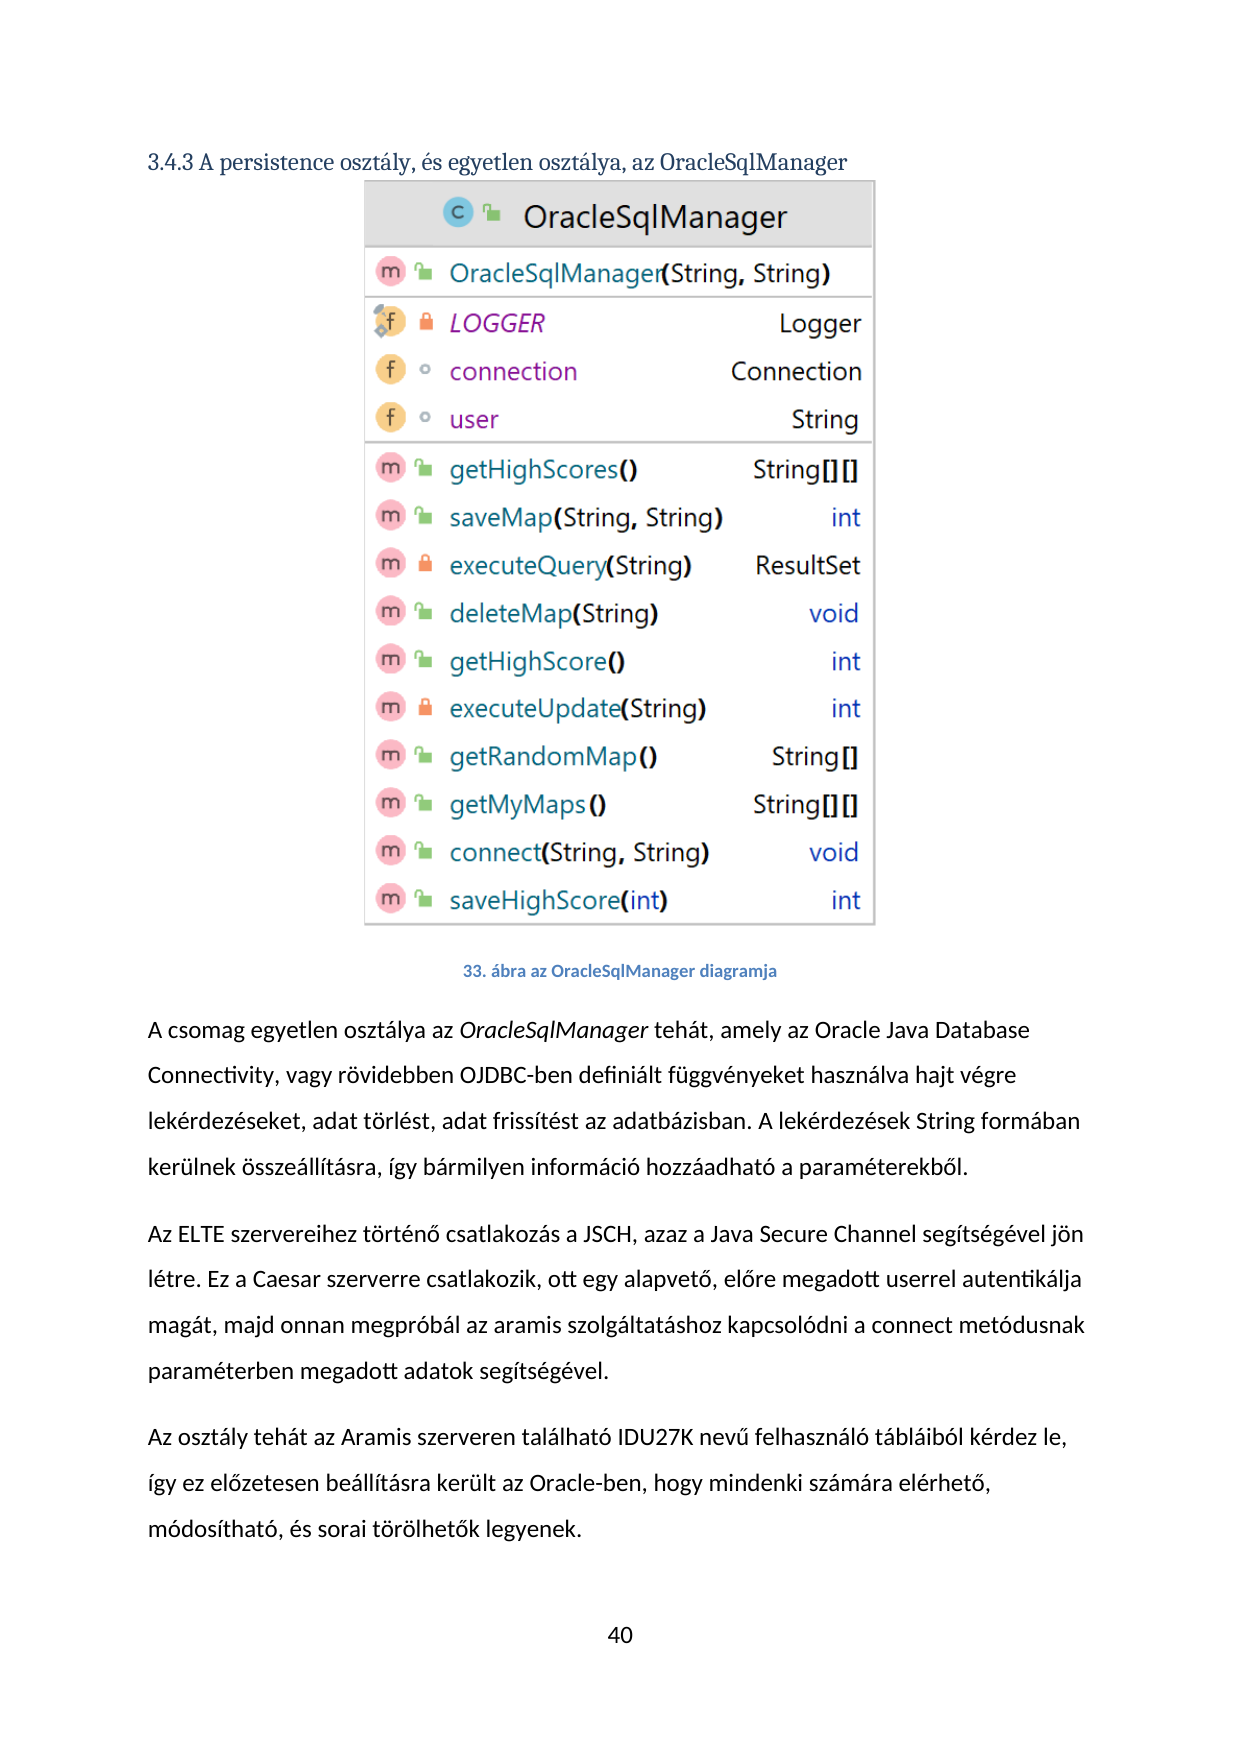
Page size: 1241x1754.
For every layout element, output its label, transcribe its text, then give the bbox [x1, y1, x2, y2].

text A csomag egyetlen osztálya az OracleSqlManager tehát, amely az Oracle Java Database Connectivity, vagy rövidebben OJDBC-ben definiált függvényeket használva hajt végre lekérdezéseket, adat törlést, adat frissítést az adatbázisban. A lekérdezések String formában kerülnek összeállításra, így bármilyen információ hozzáadható a paraméterekből. [148, 1014, 1093, 1182]
subtitle 3.4.3 A persistence osztály, és egyetlen osztálya, az OracleSqlManager [148, 148, 1093, 176]
text Az osztály tehát az Aramis szerveren található IDU27K nevű felhasználó tábláiból kérdez le, így ez előzetesen beállításra került az Oracle-ben, hogy mindenki számára elérhető, módosítható, és sorai törölhetők legyenek. [148, 1421, 1093, 1543]
text Az ELTE szervereihez történő csatlakozás a JSCH, azaz a Java Secure Channel segítségével jön létre. Ez a Caesar szerverre csatlakozik, ott egy alapvető, előre megadott userrel autentikálja magát, majd onnan megpróbál az aramis szolgáltatáshoz kapcsolódni a connect metódusnak paraméterben megadott adatok segítségével. [148, 1218, 1093, 1385]
picture [364, 180, 876, 927]
text 33. ábra az OracleSqlManager diagramja [148, 959, 1093, 982]
